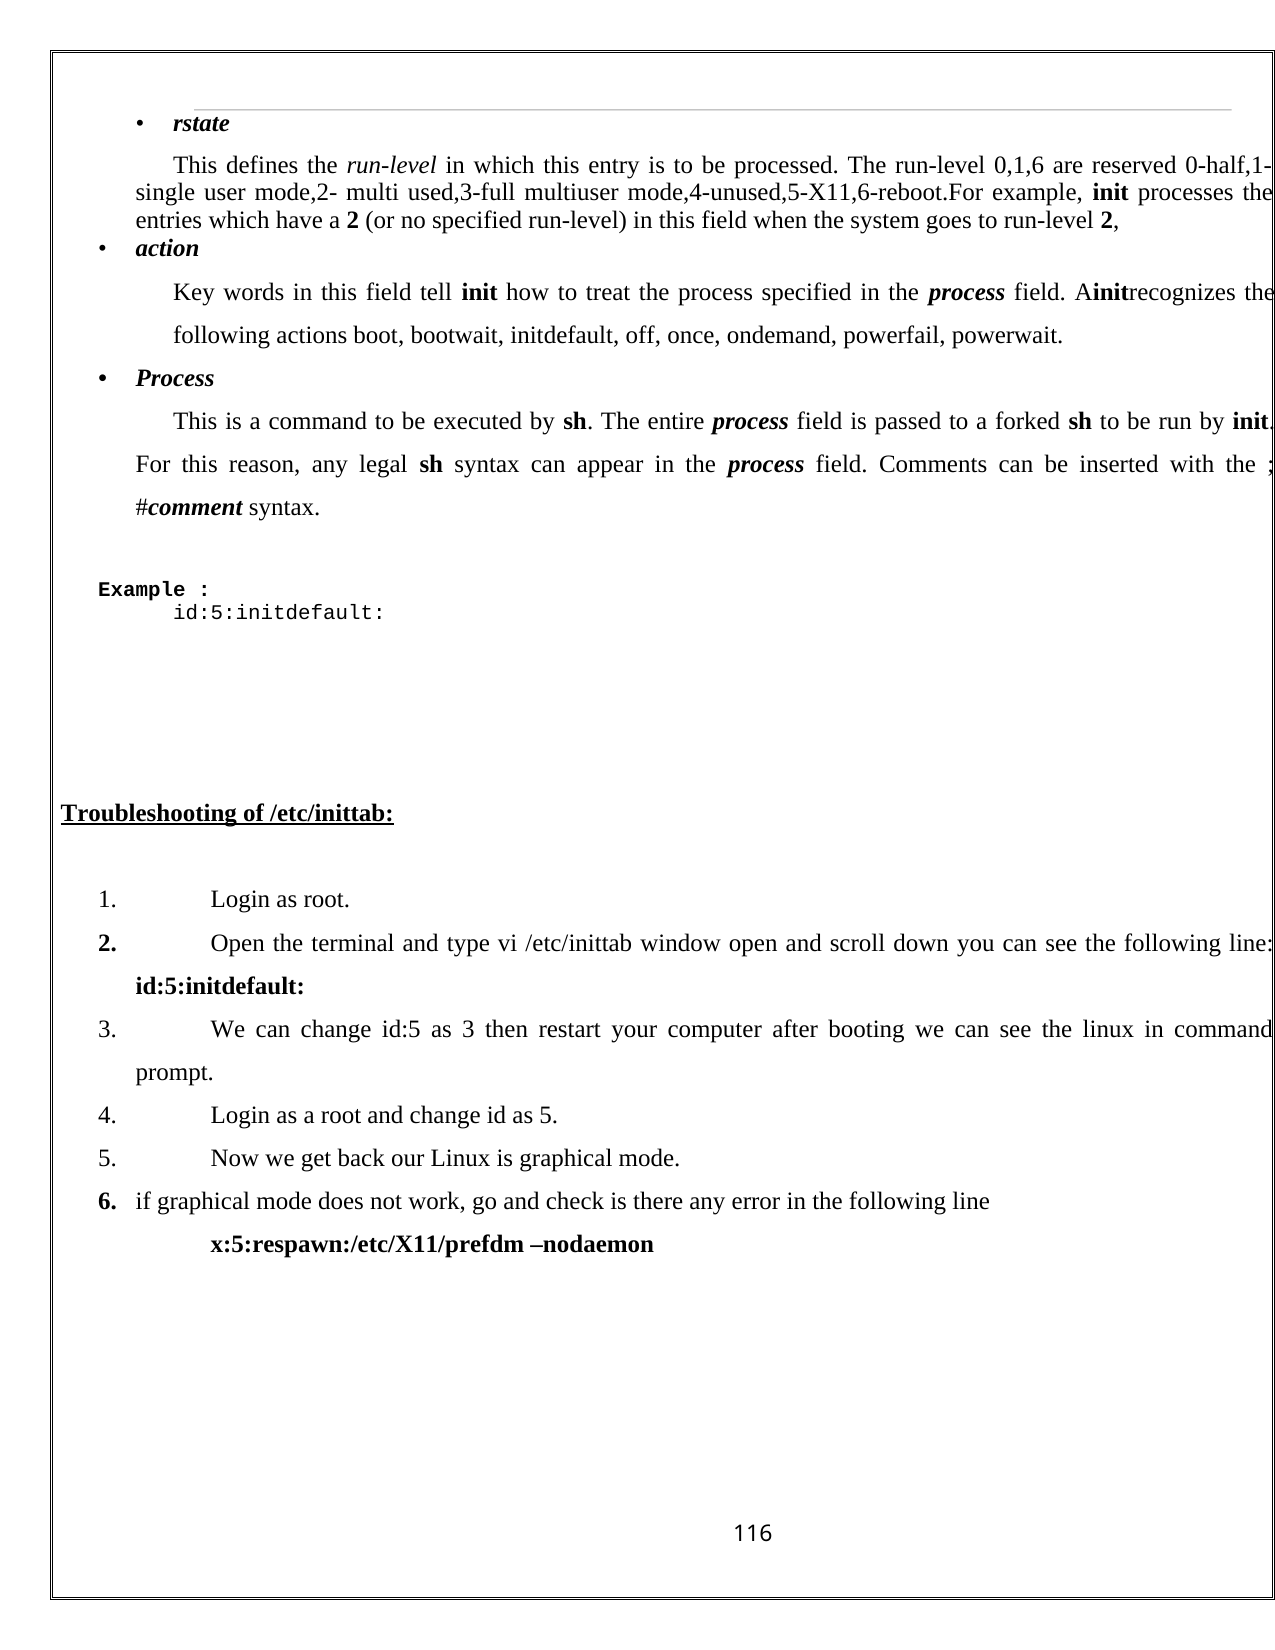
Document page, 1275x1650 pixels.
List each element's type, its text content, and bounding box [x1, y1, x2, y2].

list Open the terminal and type vi /etc/inittab window open and scroll down you can see the following line: id:5:initdefault: [98, 928, 1272, 999]
text Key words in this field tell init how to treat the process specified in the process field. Ainitrecognizes the following actions boot, bootwait, initdefault, off, once, ondemand, powerfail, powerwait. [173, 277, 1272, 348]
text Troubleshooting of /etc/inittab: [60, 798, 1272, 827]
text id:5:initdefault: [173, 602, 1272, 626]
list Login as a root and change id as 5. [98, 1100, 1272, 1129]
text This defines the run-level in which this entry is to be processed. The run-level 0,1,6 are reserved 0-half,1-single user mode,2- multi used,3-full multiuser mode,4-unused,5-X11,6-reboot.For example, init processes the entries which have a 2 (or no specified run-level) in this field when the system goes to run-level 2, [135, 151, 1272, 233]
list Login as root. [98, 884, 1272, 913]
list action [98, 233, 1272, 262]
list Now we get back our Linux is graphical mode. [98, 1143, 1272, 1172]
text This is a command to be executed by sh. The entire process field is passed to a forked sh to be run by init. For this reason, any legal sh syntax can appear in the process field. Comments can be inserted with the ; #comment syntax. [135, 406, 1272, 521]
list if graphical mode does not work, go and check is there any error in the following line x:5:respawn:/etc/X11/prefdm –nodaemon [98, 1186, 1272, 1258]
list We can change id:5 as 3 then restart your computer after booting we can see the linux in command prompt. [98, 1014, 1272, 1086]
list rstate [135, 108, 1272, 137]
text Example : [98, 578, 1272, 602]
list Process [98, 363, 1272, 392]
